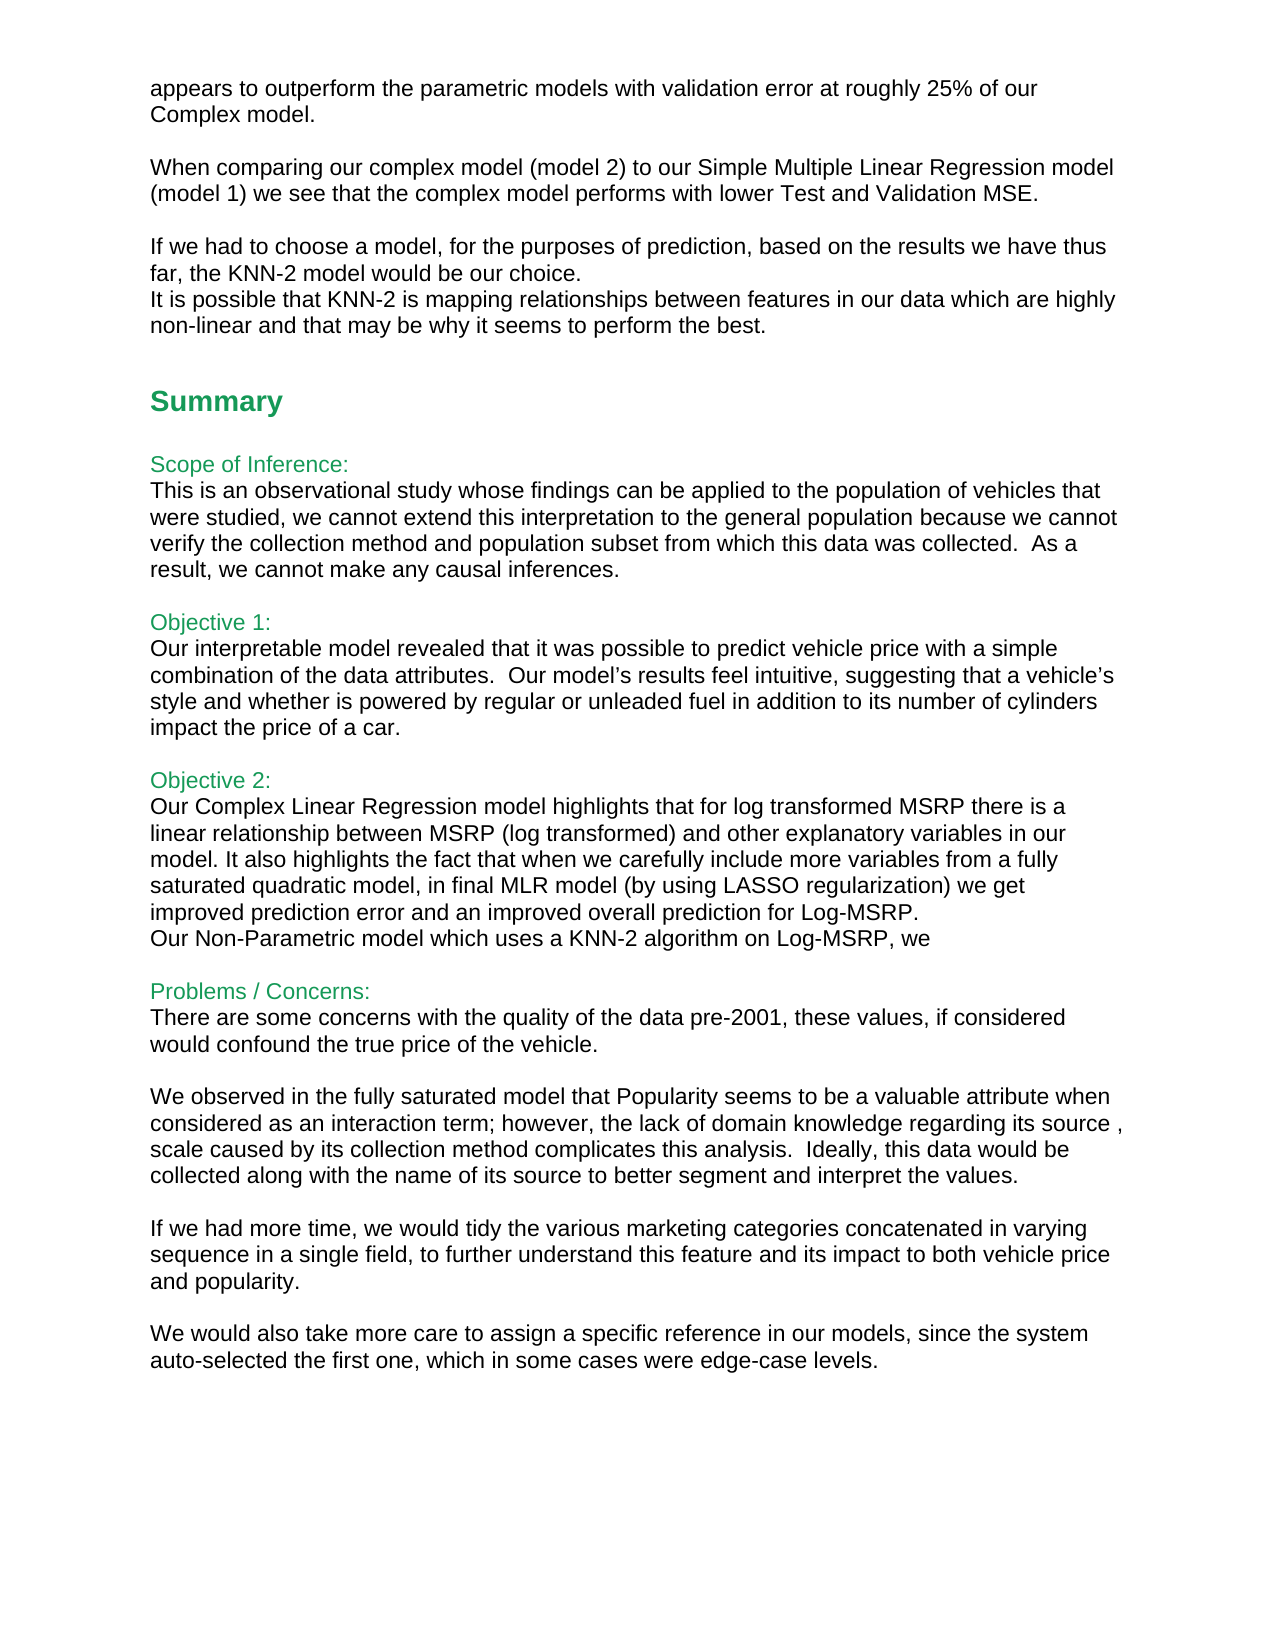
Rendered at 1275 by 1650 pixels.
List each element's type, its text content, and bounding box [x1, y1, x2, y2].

text This is an observational study whose findings can be applied to the population of vehicles that were studied, we cannot extend this interpretation to the general population because we cannot verify the collection method and population subset from which this data was collected. As a result, we cannot make any causal inferences. [150, 477, 1125, 582]
text If we had to choose a model, for the purposes of prediction, based on the results we have thus far, the KNN-2 model would be our choice. [150, 233, 1125, 286]
text If we had more time, we would tidy the various marketing categories concatenated in varying sequence in a single field, to further understand this feature and its impact to both vehicle price and popularity. [150, 1215, 1125, 1294]
text There are some concerns with the quality of the data pre-2001, these values, if considered would confound the true price of the vehicle. [150, 1004, 1125, 1057]
text When comparing our complex model (model 2) to our Simple Multiple Linear Regression model (model 1) we see that the complex model performs with lower Test and Validation MSE. [150, 154, 1125, 207]
text Objective 2: [150, 767, 1125, 793]
text Our Complex Linear Regression model highlights that for log transformed MSRP there is a linear relationship between MSRP (log transformed) and other explanatory variables in our model. It also highlights the fact that when we carefully include more variables from a fully saturated quadratic model, in final MLR model (by using LASSO regularization) we get improved prediction error and an improved overall prediction for Log-MSRP. [150, 793, 1125, 925]
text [150, 75, 1125, 128]
text We would also take more care to assign a specific reference in our models, since the system auto-selected the first one, which in some cases were edge-case levels. [150, 1320, 1125, 1373]
text Our Non-Parametric model which uses a KNN-2 algorithm on Log-MSRP, we [150, 925, 1125, 951]
text We observed in the fully saturated model that Popularity seems to be a valuable attribute when considered as an interaction term; however, the lack of domain knowledge regarding its source , scale caused by its collection method complicates this analysis. Ideally, this data would be collected along with the name of its source to better segment and interpret the values. [150, 1083, 1125, 1189]
text Summary [150, 384, 1125, 417]
text Scope of Inference: [150, 451, 1125, 477]
text Our interpretable model revealed that it was possible to predict vehicle price with a simple combination of the data attributes. Our model’s results feel intuitive, suggesting that a vehicle’s style and whether is powered by regular or unleaded fuel in addition to its number of cylinders impact the price of a car. [150, 635, 1125, 741]
text Objective 1: [150, 609, 1125, 635]
text It is possible that KNN-2 is mapping relationships between features in our data which are highly non-linear and that may be why it seems to perform the best. [150, 286, 1125, 338]
text Problems / Concerns: [150, 978, 1125, 1004]
